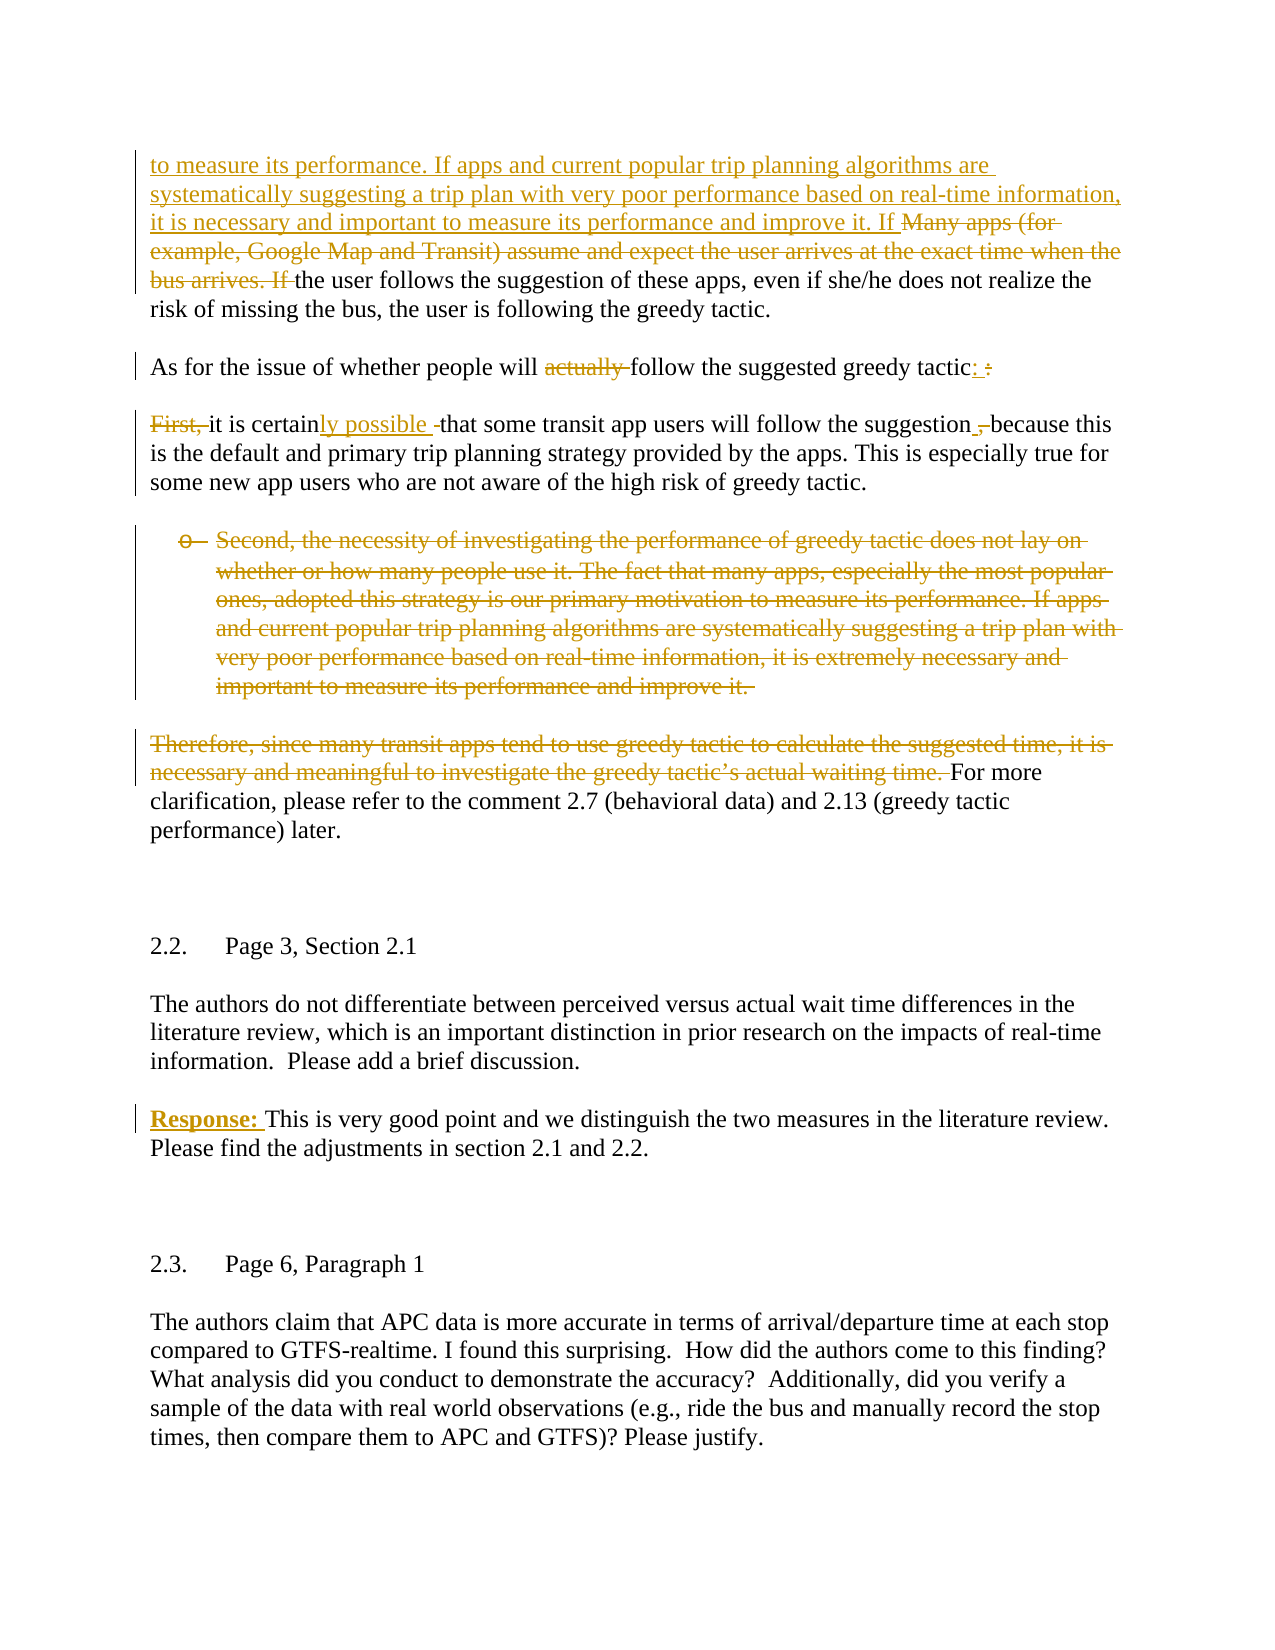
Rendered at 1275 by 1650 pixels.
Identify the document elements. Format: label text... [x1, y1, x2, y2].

list Page 6, Paragraph 1 [150, 1249, 1125, 1277]
text The authors claim that APC data is more accurate in terms of arrival/departure time at each stop compared to GTFS-realtime. I found this surprising. How did the authors come to this finding? What analysis did you conduct to demonstrate the accuracy? Additionally, did you verify a sample of the data with real world observations (e.g., ride the bus and manually record the stop times, then compare them to APC and GTFS)? Please justify. [150, 1307, 1125, 1450]
text This is very good point and we distinguish the two measures in the literature review. Please find the adjustments in section 2.1 and 2.2. [150, 1104, 1125, 1162]
list Page 3, Section 2.1 [150, 931, 1125, 959]
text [150, 150, 1125, 322]
list it is certainthat some transit app users will follow the suggestionbecause this is the default and primary trip planning strategy provided by the apps. This is especially true for some new app users who are not aware of the high risk of greedy tactic. [150, 409, 1125, 496]
text For more clarification, please refer to the comment 2.7 (behavioral data) and 2.13 (greedy tactic performance) later. [150, 729, 1125, 844]
text As for the issue of whether people will follow the suggested greedy tactic [150, 352, 1125, 380]
text The authors do not differentiate between perceived versus actual wait time differences in the literature review, which is an important distinction in prior research on the impacts of real-time information. Please add a brief discussion. [150, 989, 1125, 1075]
